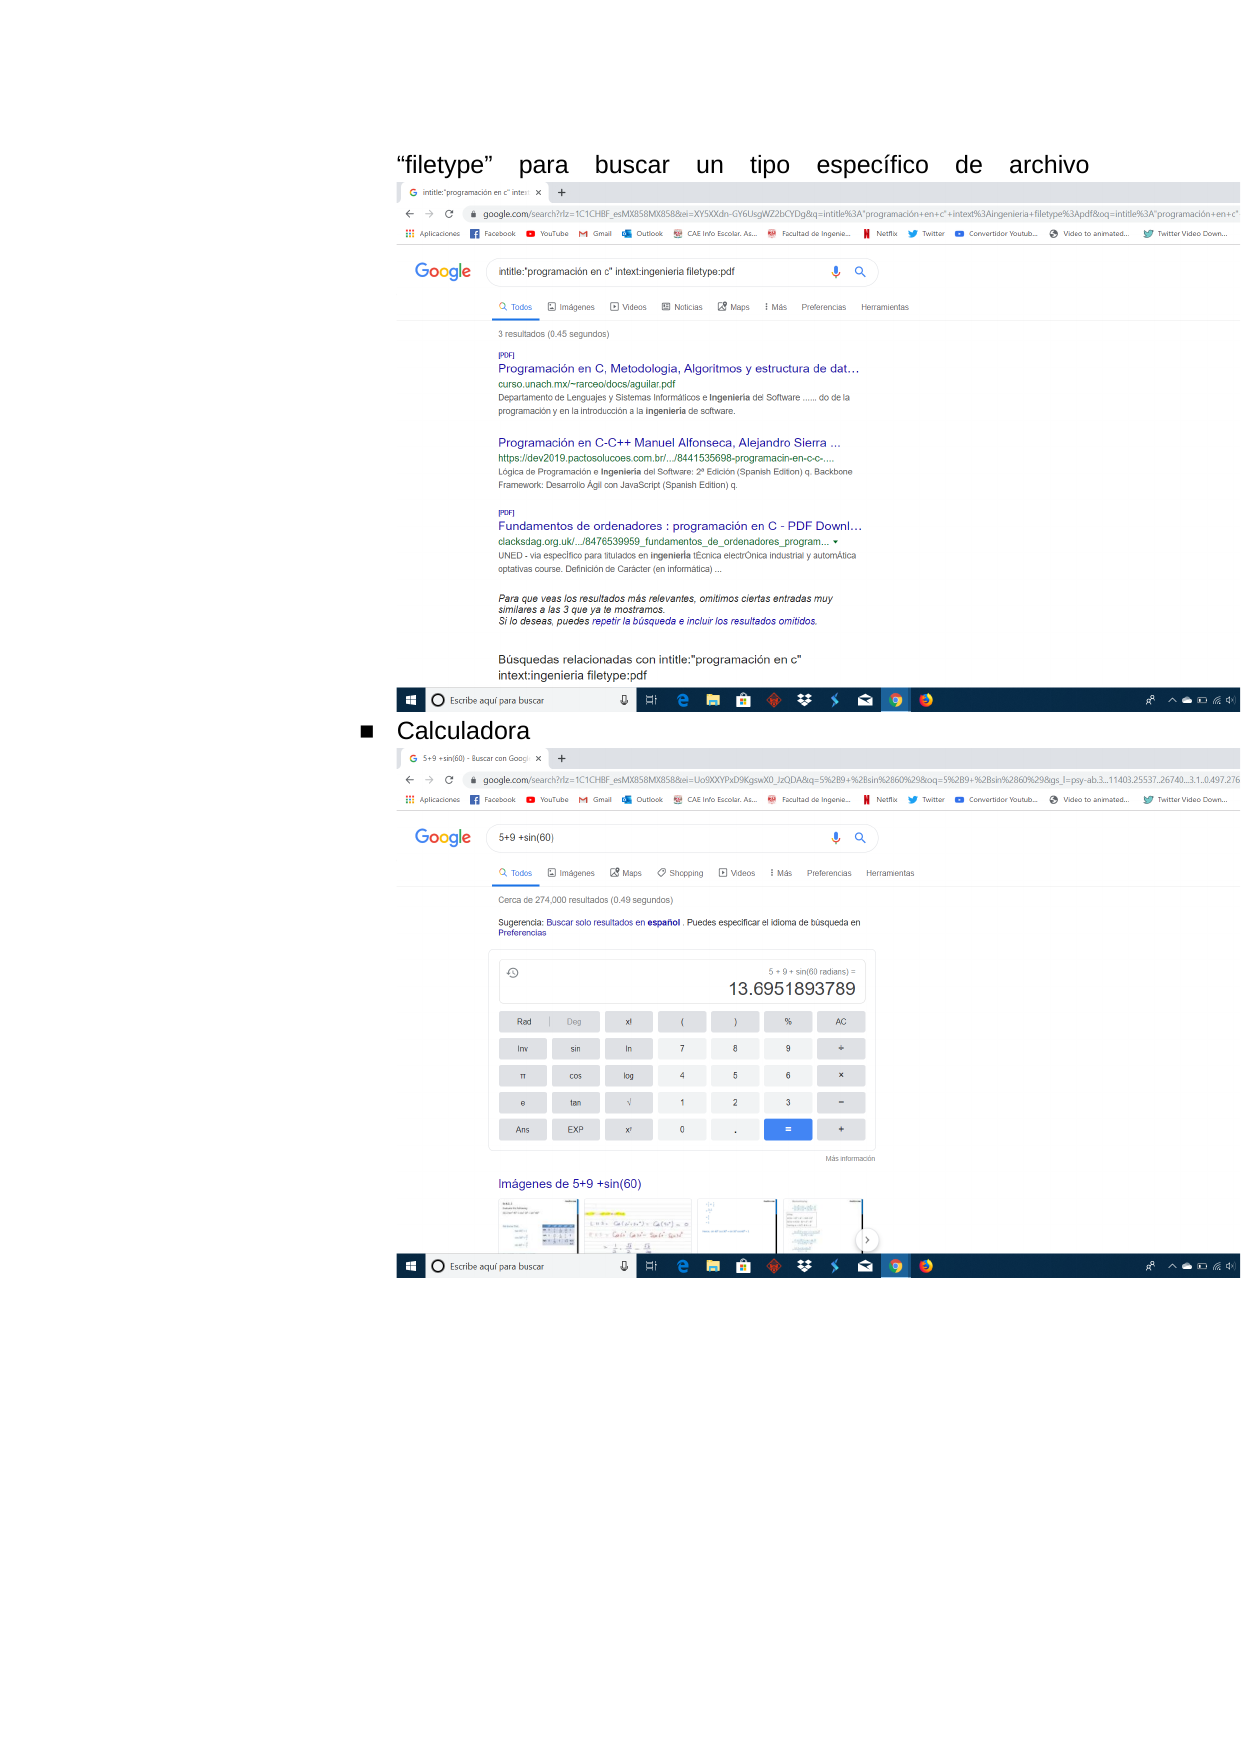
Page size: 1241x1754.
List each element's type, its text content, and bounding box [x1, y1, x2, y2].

picture [396, 182, 1241, 712]
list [359, 150, 1090, 712]
picture [396, 748, 1241, 1278]
